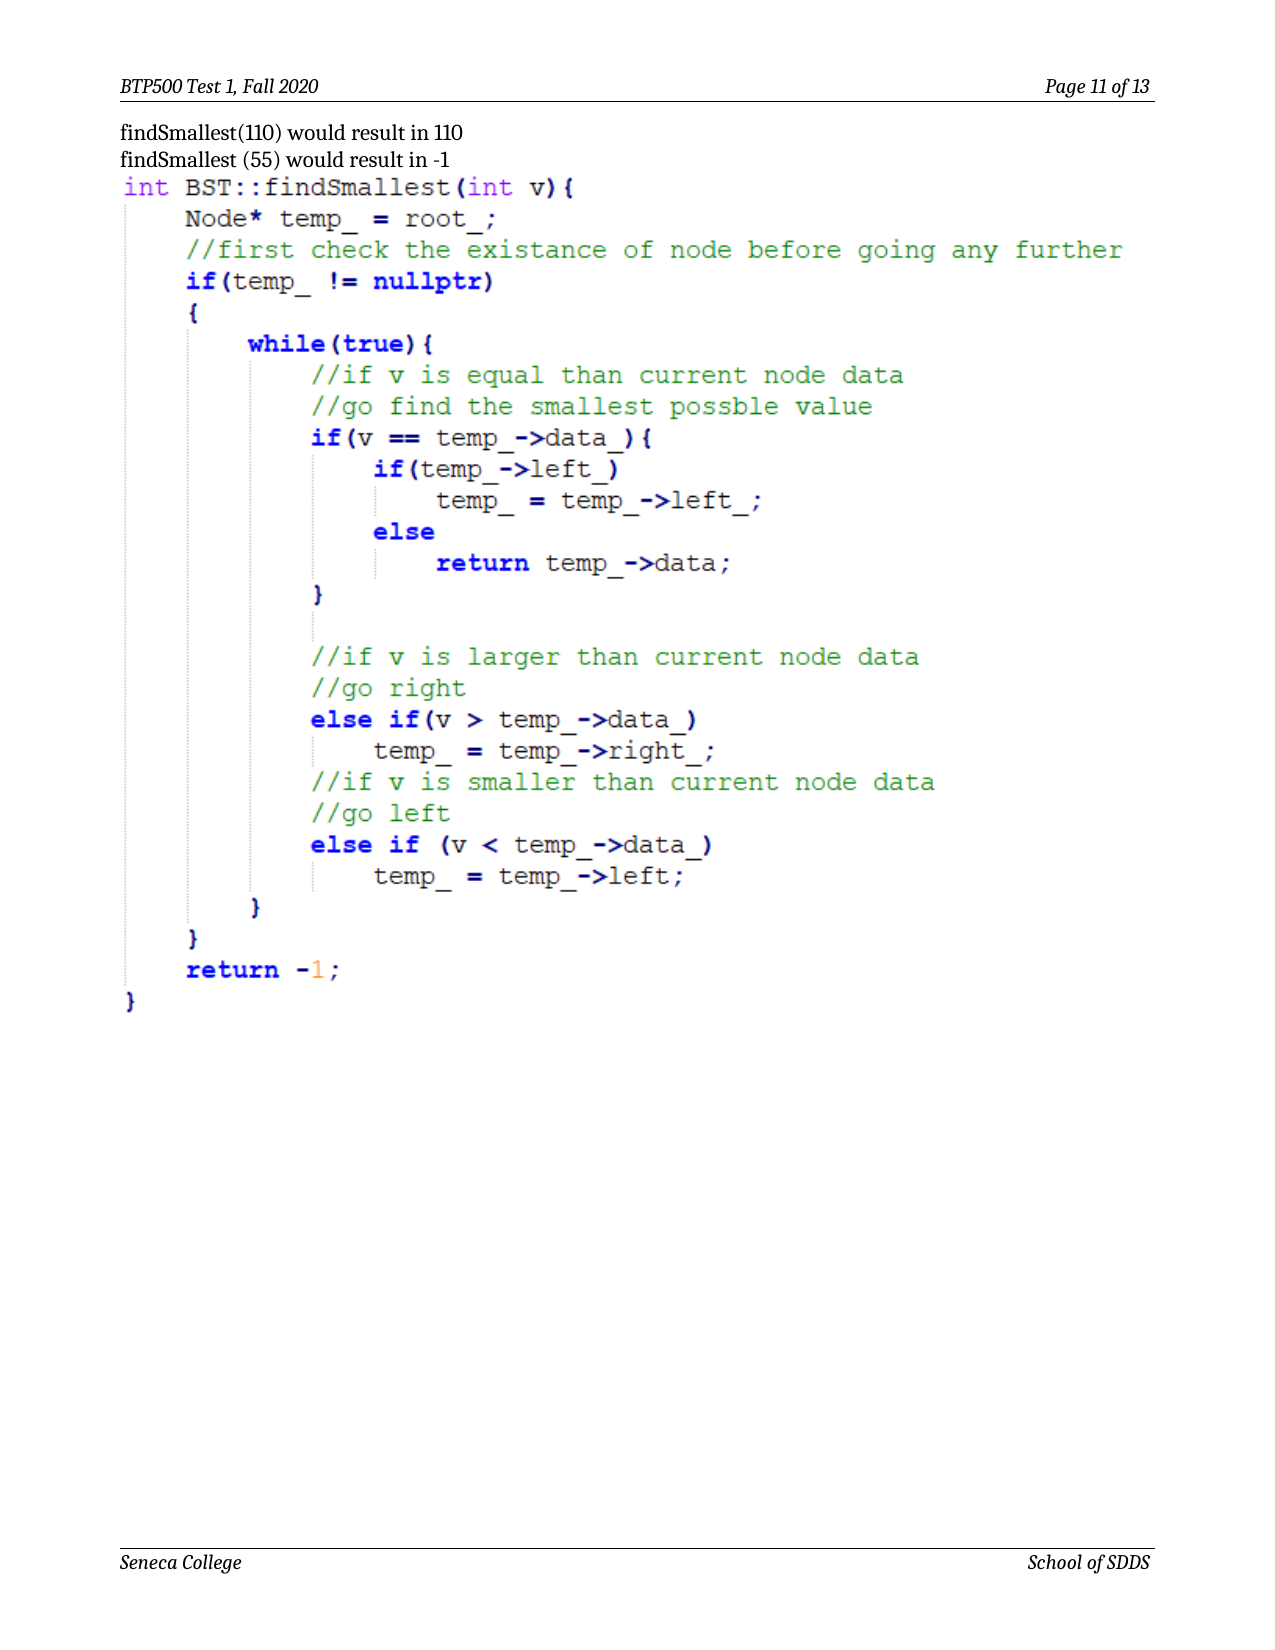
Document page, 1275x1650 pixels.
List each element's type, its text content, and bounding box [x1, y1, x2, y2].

text findSmallest(110) would result in 110 [120, 120, 1155, 146]
picture [120, 172, 1133, 1025]
text findSmallest (55) would result in -1 [120, 146, 1155, 173]
